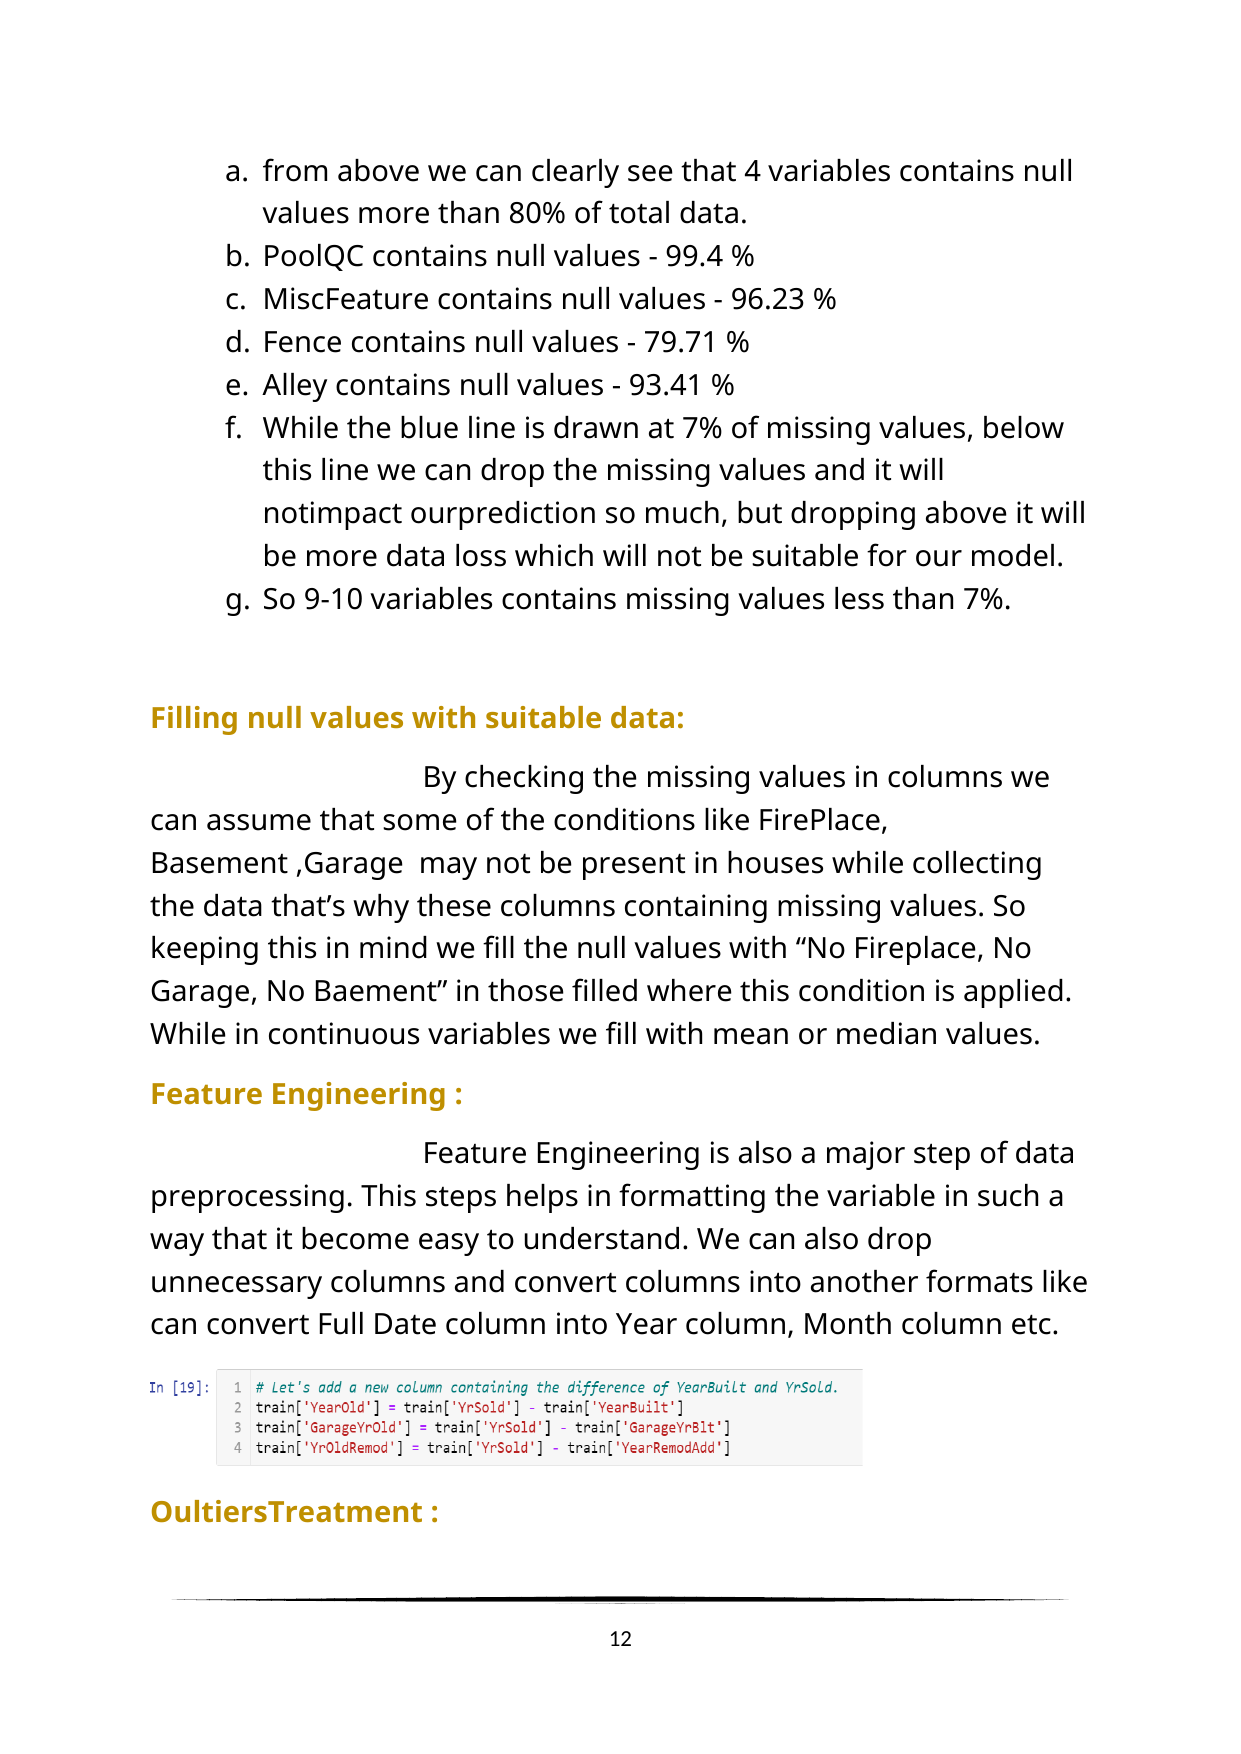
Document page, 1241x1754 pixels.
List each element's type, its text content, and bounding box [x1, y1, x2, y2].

text Feature Engineering : [150, 1073, 1090, 1113]
list Alley contains null values - 93.41 % [225, 364, 1090, 404]
text Filling null values with suitable data: [150, 697, 1090, 737]
list from above we can clearly see that 4 variables contains null values more than 80% of total data. [225, 150, 1090, 232]
list While the blue line is drawn at 7% of missing values, below this line we can drop the missing values and it will notimpact ourprediction so much, but dropping above it will be more data loss which will not be suitable for our model. [225, 407, 1090, 575]
text By checking the missing values in columns we can assume that some of the conditions like FirePlace, Basement ,Garage may not be present in houses while collecting the data that’s why these columns containing missing values. So keeping this in mind we fill the null values with “No Fireplace, No Garage, No Baement” in those filled where this condition is applied. While in continuous variables we fill with mean or median values. [150, 757, 1090, 1053]
text OultiersTreatment : [150, 1491, 1090, 1531]
list So 9-10 variables contains missing values less than 7%. [225, 578, 1090, 618]
list MiscFeature contains null values - 96.23 % [225, 278, 1090, 318]
picture [171, 1596, 1069, 1604]
picture [150, 1363, 863, 1473]
text Feature Engineering is also a major step of data preprocessing. This steps helps in formatting the variable in such a way that it become easy to understand. We can also drop unnecessary columns and convert columns into another formats like can convert Full Date column into Year column, Month column etc. [150, 1132, 1090, 1343]
list Fence contains null values - 79.71 % [225, 321, 1090, 361]
list PoolQC contains null values - 99.4 % [225, 236, 1090, 275]
